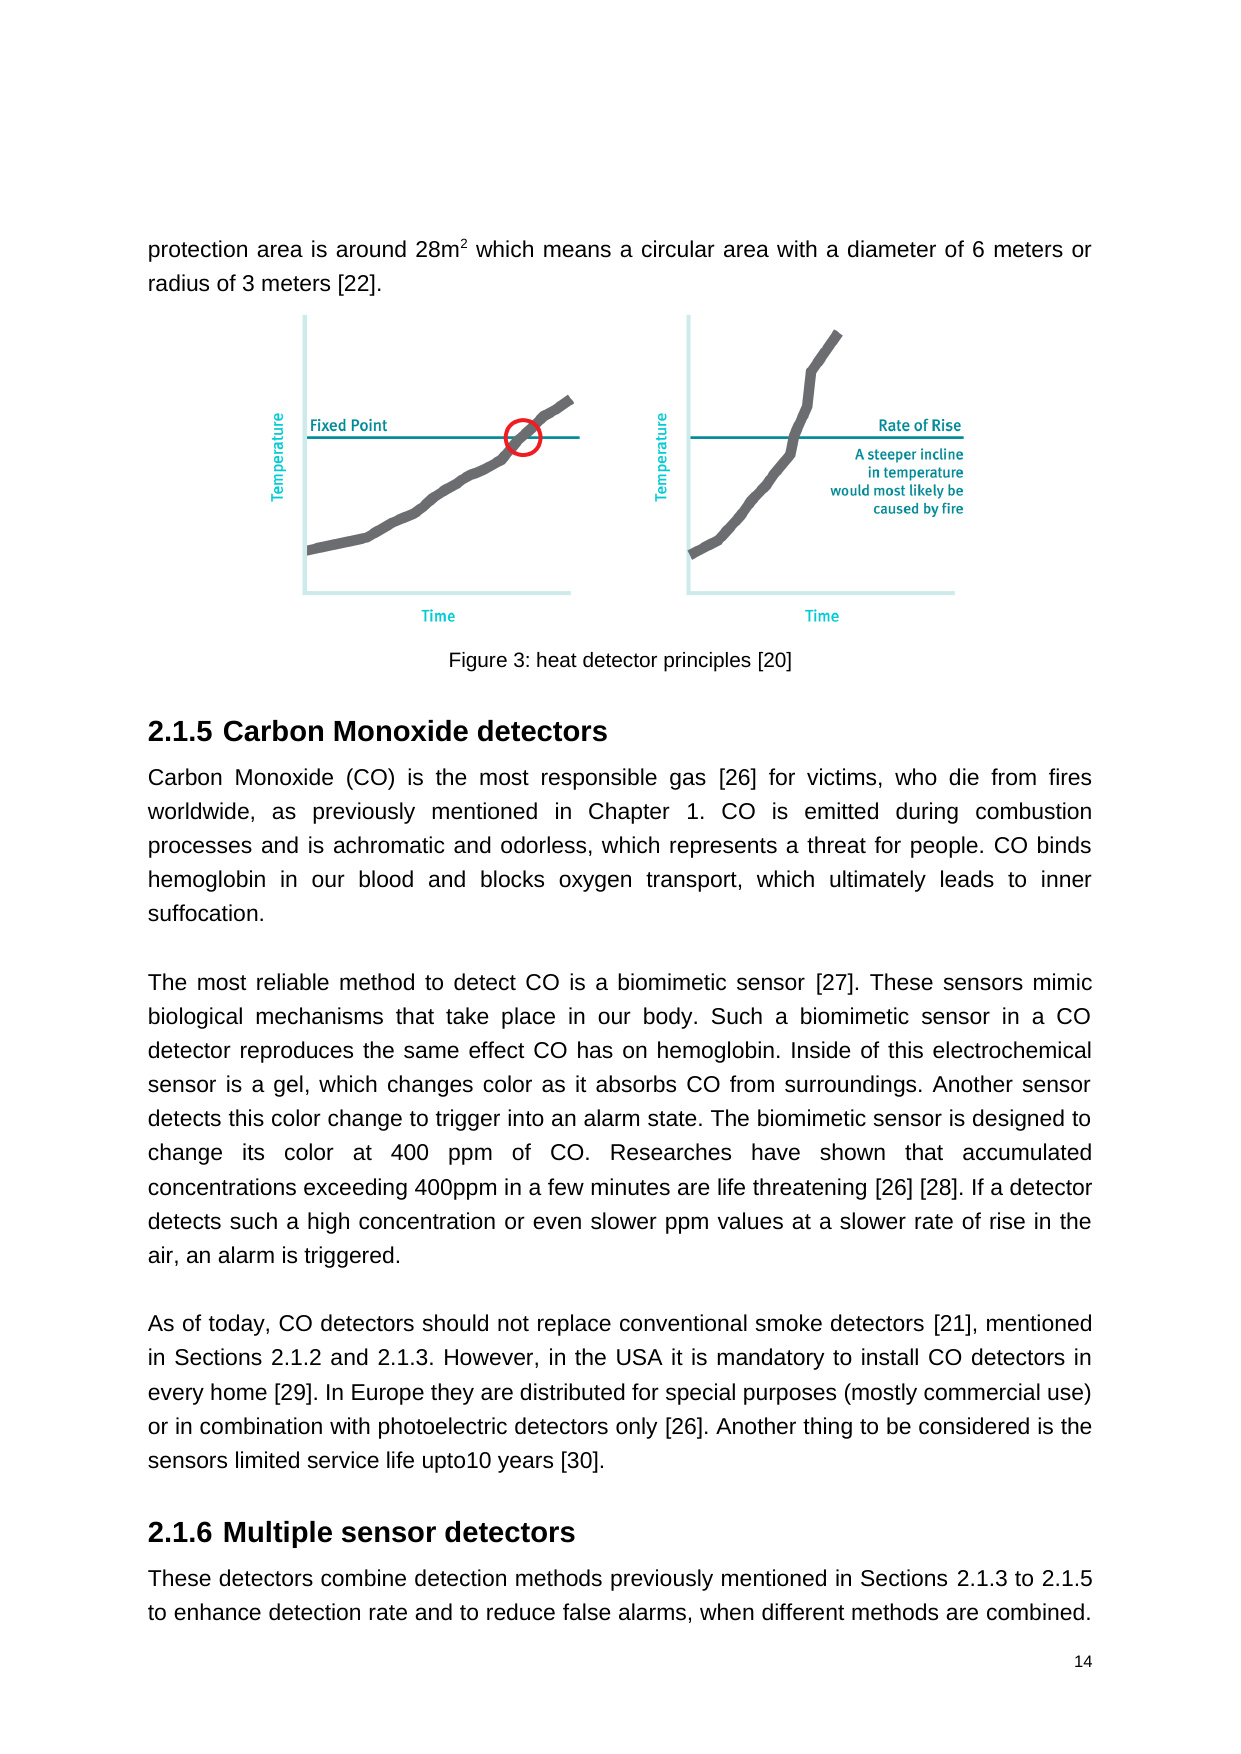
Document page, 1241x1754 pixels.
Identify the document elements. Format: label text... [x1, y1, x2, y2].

subtitle Carbon Monoxide detectors [148, 714, 1092, 747]
text The most reliable method to detect CO is a biomimetic sensor . These sensors mimic biological mechanisms that take place in our body. Such a biomimetic sensor in a CO detector reproduces the same effect CO has on hemoglobin. Inside of this electrochemical sensor is a gel, which changes color as it absorbs CO from surroundings. Another sensor detects this color change to trigger into an alarm state. The biomimetic sensor is designed to change its color at 400 ppm of CO. Researches have shown that accumulated concentrations exceeding 400ppm in a few minutes are life threatening . If a detector detects such a high concentration or even slower ppm values at a slower rate of rise in the air, an alarm is triggered. [148, 968, 1092, 1268]
picture [266, 304, 975, 628]
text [148, 236, 1092, 297]
text Carbon Monoxide (CO) is the most responsible gas for victims, who die from fires worldwide, as previously mentioned in Chapter 1. CO is emitted during combustion processes and is achromatic and odorless, which represents a threat for people. CO binds hemoglobin in our blood and blocks oxygen transport, which ultimately leads to inner suffocation. [148, 763, 1092, 926]
text As of today, CO detectors should not replace conventional smoke detectors , mentioned in Sections 2.1.2 and 2.1.3. However, in the USA it is mandatory to install CO detectors in every home . In Europe they are distributed for special purposes (mostly commercial use) or in combination with photoelectric detectors only . Another thing to be considered is the sensors limited service life upto10 years . [148, 1310, 1092, 1473]
subtitle Multiple sensor detectors [148, 1515, 1092, 1549]
text Figure 3: heat detector principles [148, 648, 1092, 672]
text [148, 1565, 1092, 1625]
